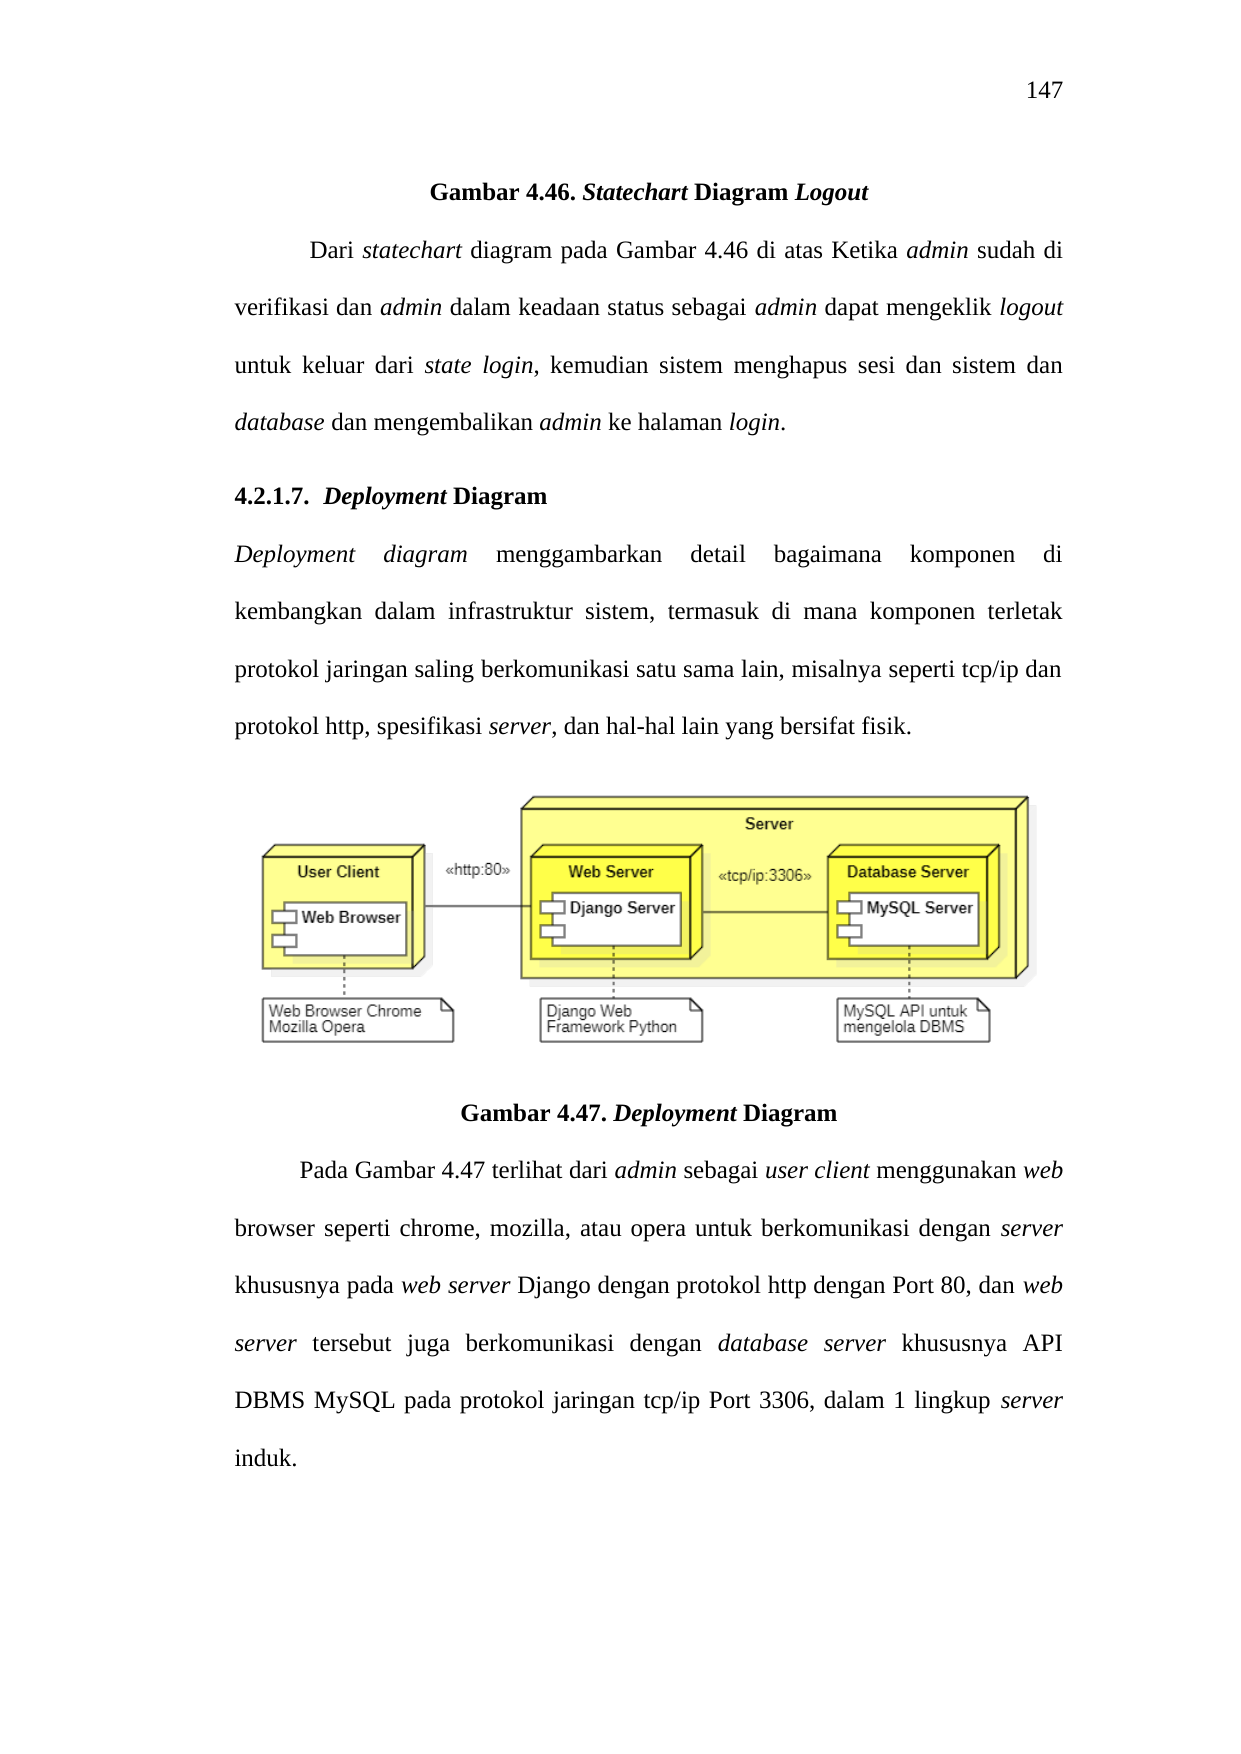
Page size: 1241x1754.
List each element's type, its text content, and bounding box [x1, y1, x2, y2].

picture [251, 785, 1047, 1053]
text Deployment diagram menggambarkan detail bagaimana komponen di kembangkan dalam infrastruktur sistem, termasuk di mana komponen terletak protokol jaringan saling berkomunikasi satu sama lain, misalnya seperti tcp/ip dan protokol http, spesifikasi server, dan hal-hal lain yang bersifat fisik. [234, 539, 1063, 740]
subtitle Deployment Diagram [234, 481, 1063, 510]
